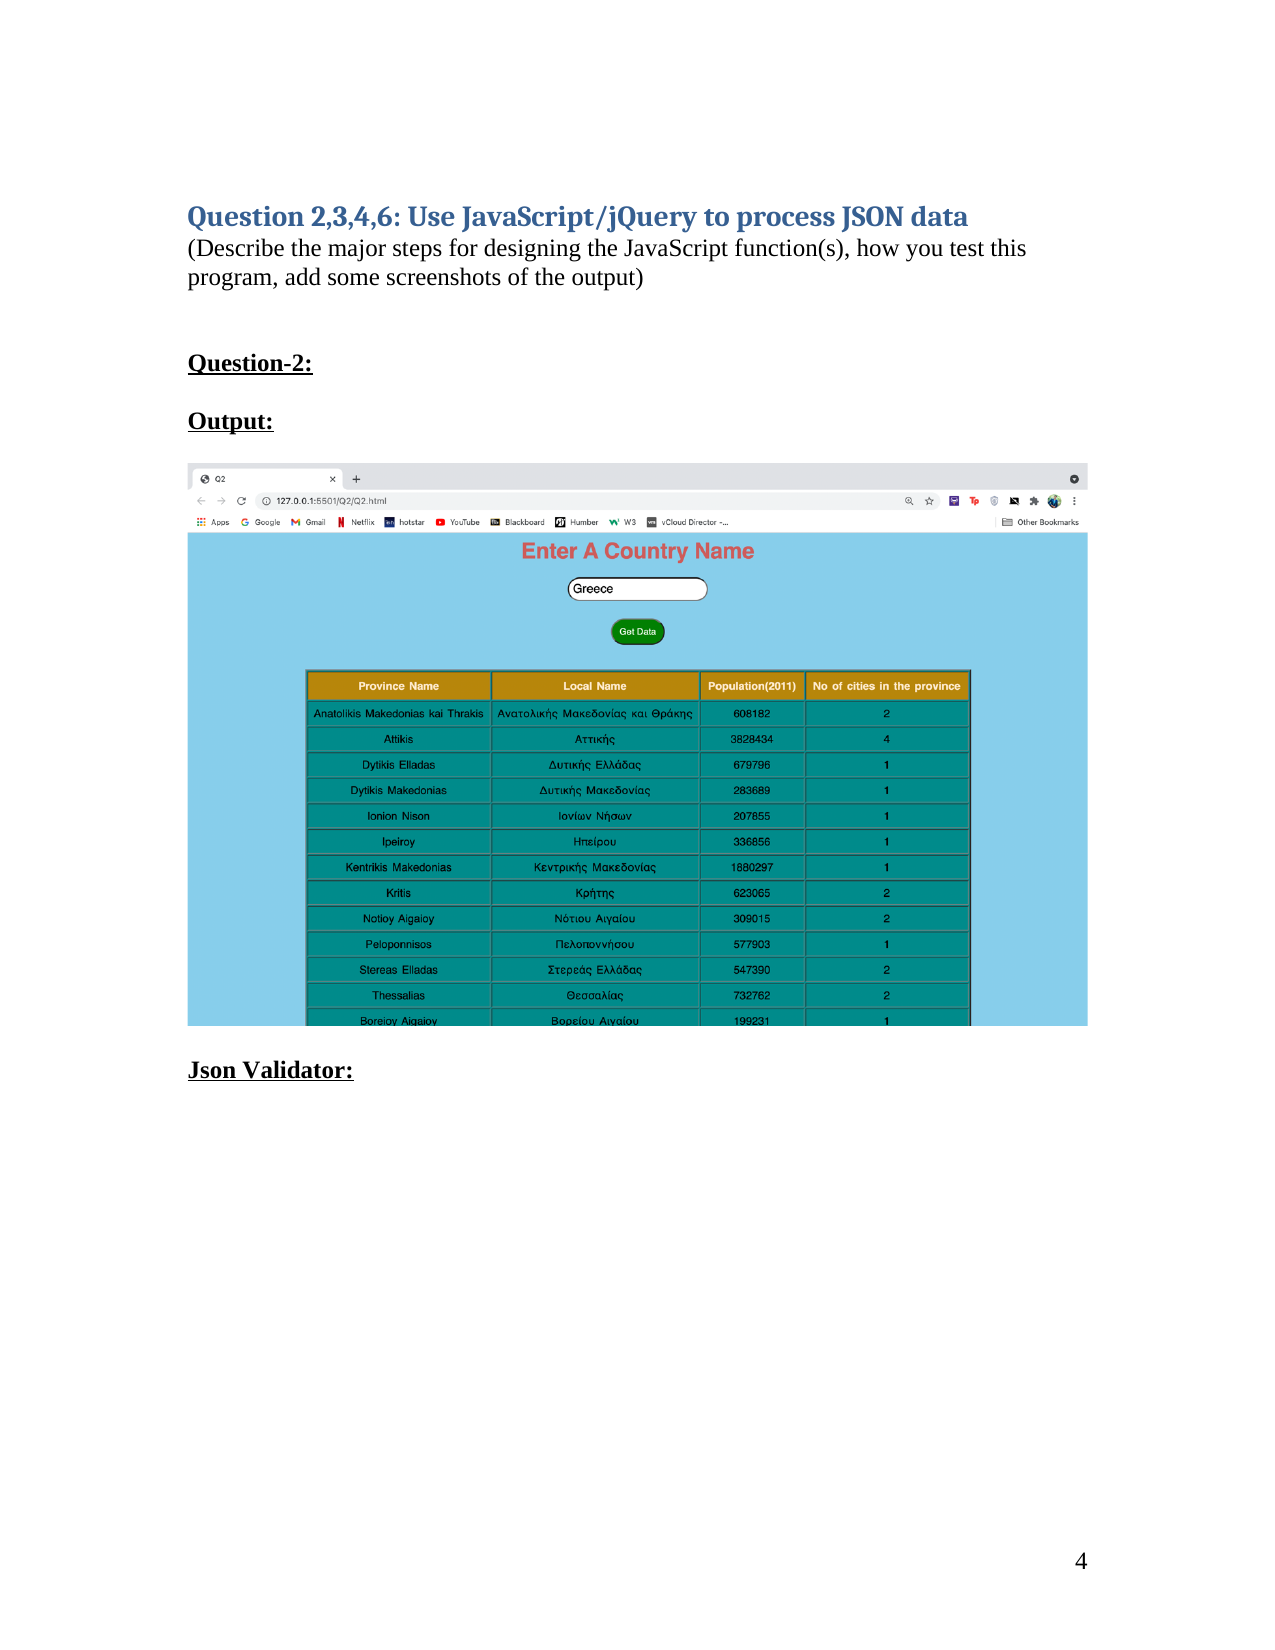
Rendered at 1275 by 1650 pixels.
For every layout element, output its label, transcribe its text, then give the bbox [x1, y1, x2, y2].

picture [187, 463, 1088, 1026]
text Json Validator: [187, 1055, 1087, 1083]
text Output: [187, 406, 1087, 435]
text (Describe the major steps for designing the JavaScript function(s), how you test this program, add some screenshots of the output) [187, 233, 1087, 291]
text Question-2: [187, 348, 1087, 377]
subtitle Question 2,3,4,6: Use JavaScript/jQuery to process JSON data [187, 200, 1087, 233]
